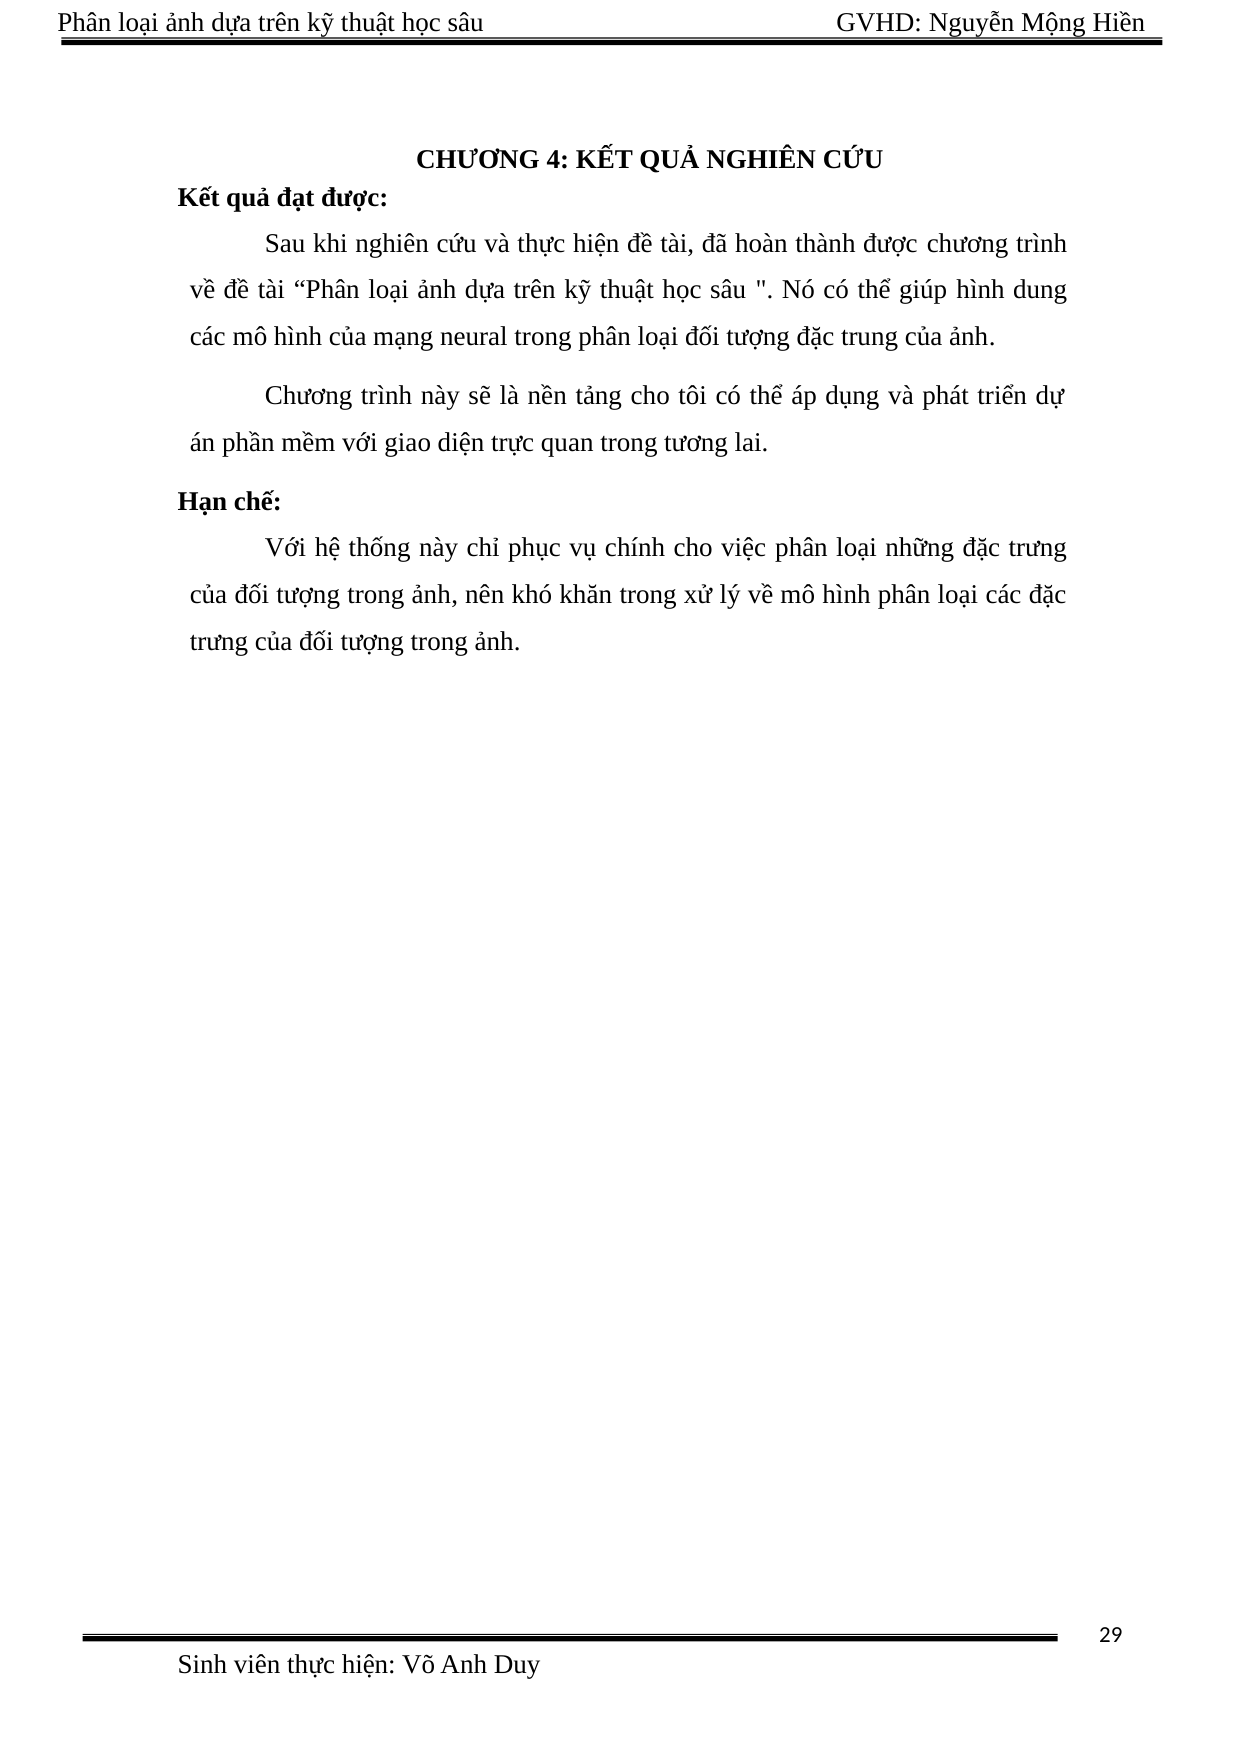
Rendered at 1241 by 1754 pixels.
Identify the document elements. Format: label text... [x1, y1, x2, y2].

text Với hệ thống này chỉ phục vụ chính cho việc phân loại những đặc trưng của đối tượng trong ảnh, nên khó khăn trong xử lý về mô hình phân loại các đặc trưng của đối tượng trong ảnh. [189, 531, 1067, 656]
subtitle Hạn chế: [177, 485, 1122, 516]
subtitle CHƯƠNG 4: KẾT QUẢ NGHIÊN CỨU [177, 143, 1122, 174]
text Sau khi nghiên cứu và thực hiện đề tài, đã hoàn thành được chương trình về đề tài “Phân loại ảnh dựa trên kỹ thuật học sâu ". Nó có thể giúp hình dung các mô hình của mạng neural trong phân loại đối tượng đặc trung của ảnh. [189, 227, 1067, 351]
subtitle Kết quả đạt được: [177, 181, 1122, 212]
text Chương trình này sẽ là nền tảng cho tôi có thể áp dụng và phát triển dự án phần mềm với giao diện trực quan trong tương lai. [189, 379, 1066, 457]
